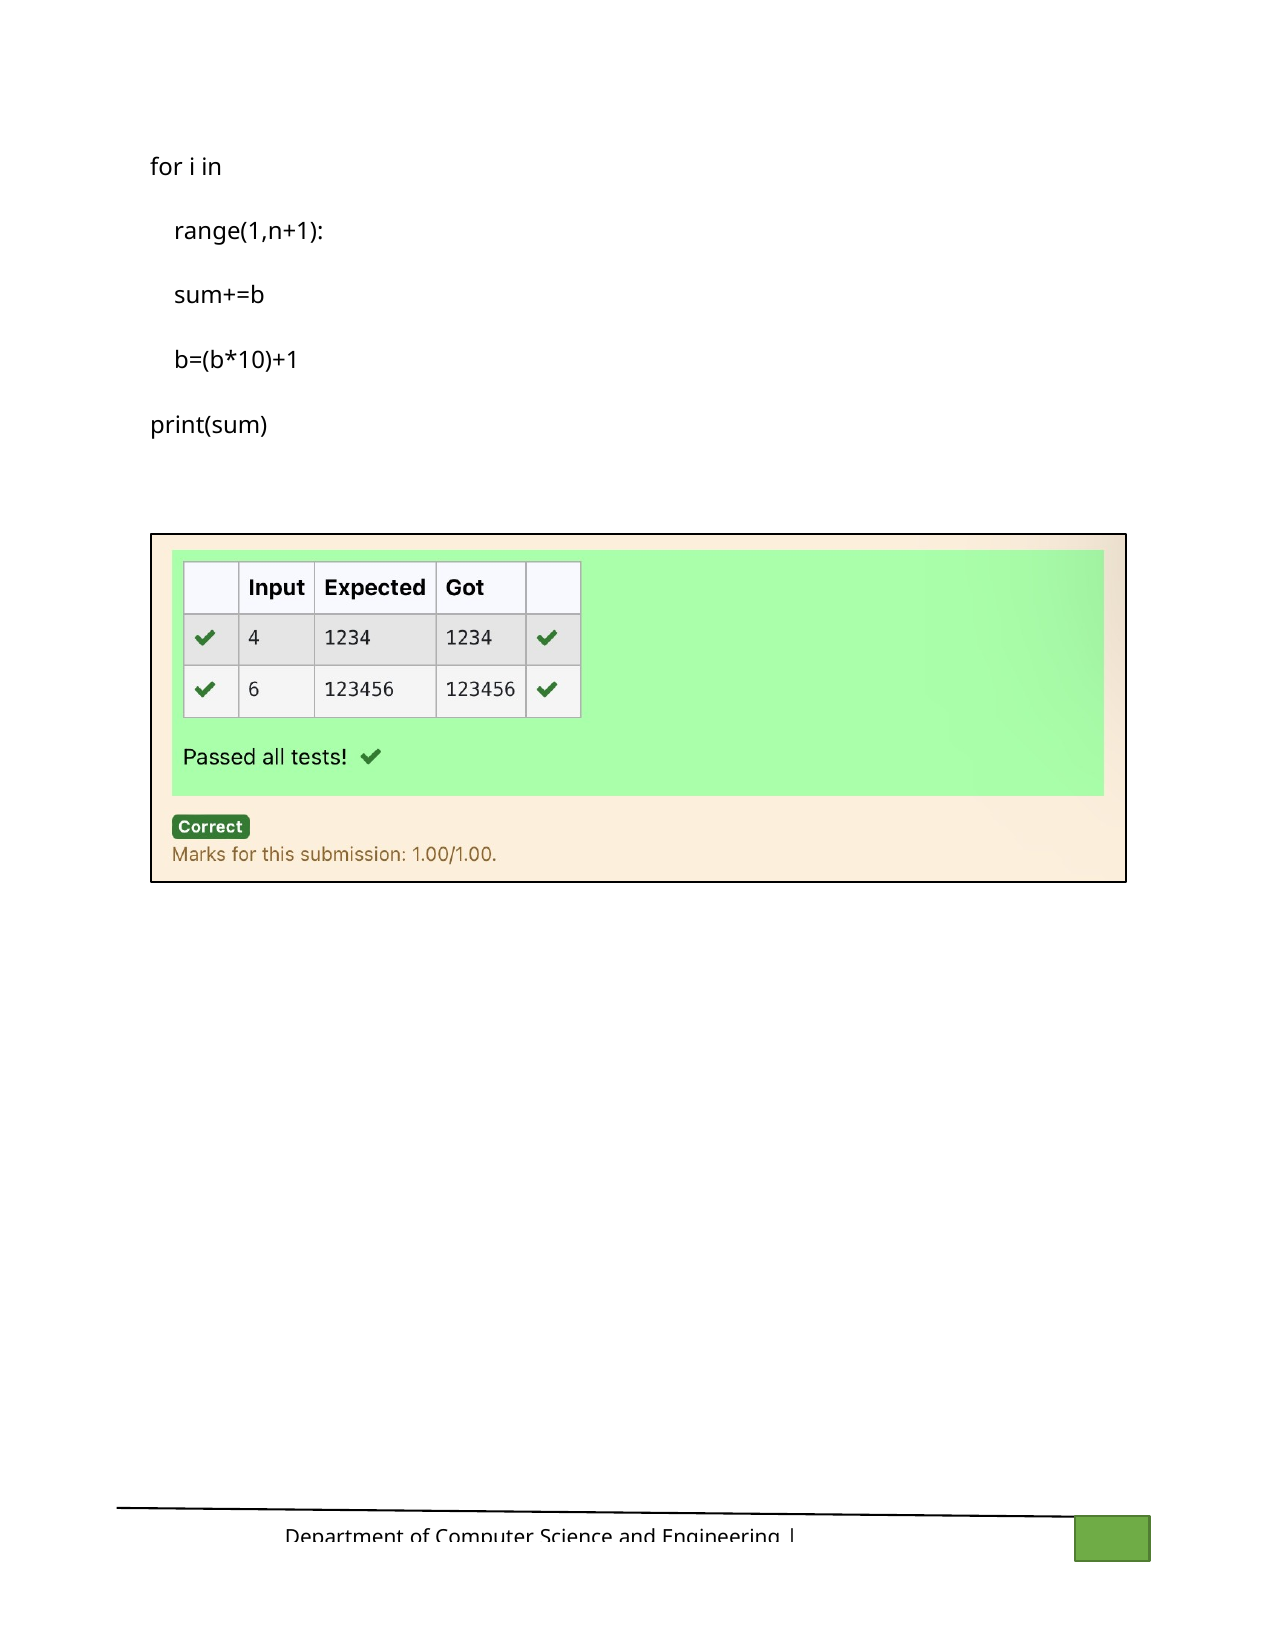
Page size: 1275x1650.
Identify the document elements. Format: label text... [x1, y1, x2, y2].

text for i in range(1,n+1): sum+=b b=(b*10)+1 [150, 149, 365, 375]
text print(sum) [150, 407, 1162, 440]
picture [152, 535, 1125, 881]
